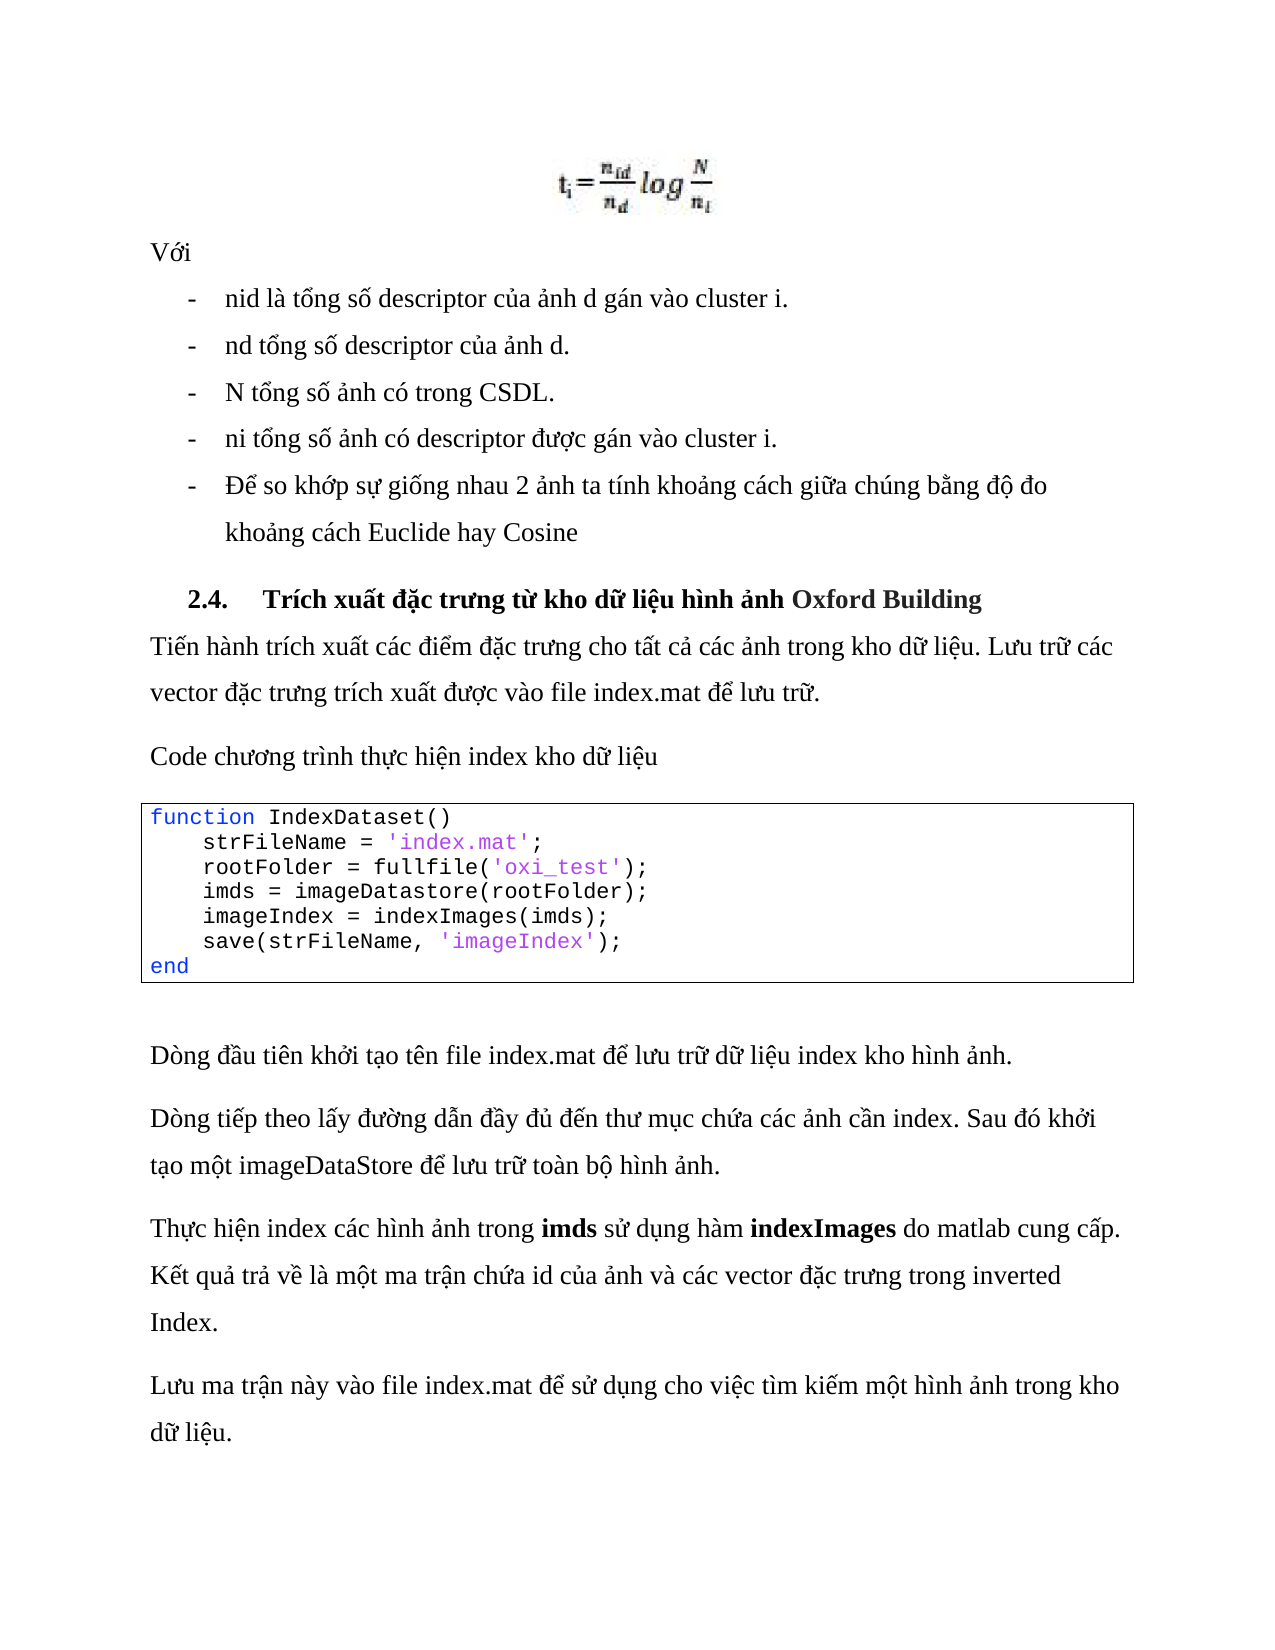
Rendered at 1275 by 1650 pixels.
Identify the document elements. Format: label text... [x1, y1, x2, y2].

text Dòng đầu tiên khởi tạo tên file index.mat để lưu trữ dữ liệu index kho hình ảnh. [150, 1039, 1125, 1070]
text Với [150, 236, 1125, 267]
list Để so khớp sự giống nhau 2 ảnh ta tính khoảng cách giữa chúng bằng độ đo khoảng cách Euclide hay Cosine [187, 469, 1125, 547]
text rootFolder = fullfile('oxi_test'); [150, 856, 1125, 881]
text imageIndex = indexImages(imds); [150, 905, 1125, 930]
text Tiến hành trích xuất các điểm đặc trưng cho tất cả các ảnh trong kho dữ liệu. Lưu trữ các vector đặc trưng trích xuất được vào file index.mat để lưu trữ. [150, 630, 1125, 708]
list nd tổng số descriptor của ảnh d. [187, 329, 1125, 360]
picture [552, 150, 723, 222]
text strFileName = 'index.mat'; [150, 831, 1125, 856]
list ni tổng số ảnh có descriptor được gán vào cluster i. [187, 422, 1125, 453]
text end [142, 952, 1133, 982]
text Lưu ma trận này vào file index.mat để sử dụng cho việc tìm kiếm một hình ảnh trong kho dữ liệu. [150, 1369, 1125, 1447]
text Thực hiện index các hình ảnh trong imds sử dụng hàm indexImages do matlab cung cấp. Kết quả trả về là một ma trận chứa id của ảnh và các vector đặc trưng trong inverted Index. [150, 1212, 1125, 1337]
text save(strFileName, 'imageIndex'); [150, 930, 1125, 952]
text Code chương trình thực hiện index kho dữ liệu [150, 740, 1125, 771]
list nid là tổng số descriptor của ảnh d gán vào cluster i. [187, 282, 1125, 313]
text imds = imageDatastore(rootFolder); [150, 881, 1125, 905]
text function IndexDataset() [142, 804, 1133, 831]
list N tổng số ảnh có trong CSDL. [187, 376, 1125, 407]
text Dòng tiếp theo lấy đường dẫn đầy đủ đến thư mục chứa các ảnh cần index. Sau đó khởi tạo một imageDataStore để lưu trữ toàn bộ hình ảnh. [150, 1102, 1125, 1180]
subtitle Trích xuất đặc trưng từ kho dữ liệu hình ảnh Oxford Building [187, 583, 1125, 614]
